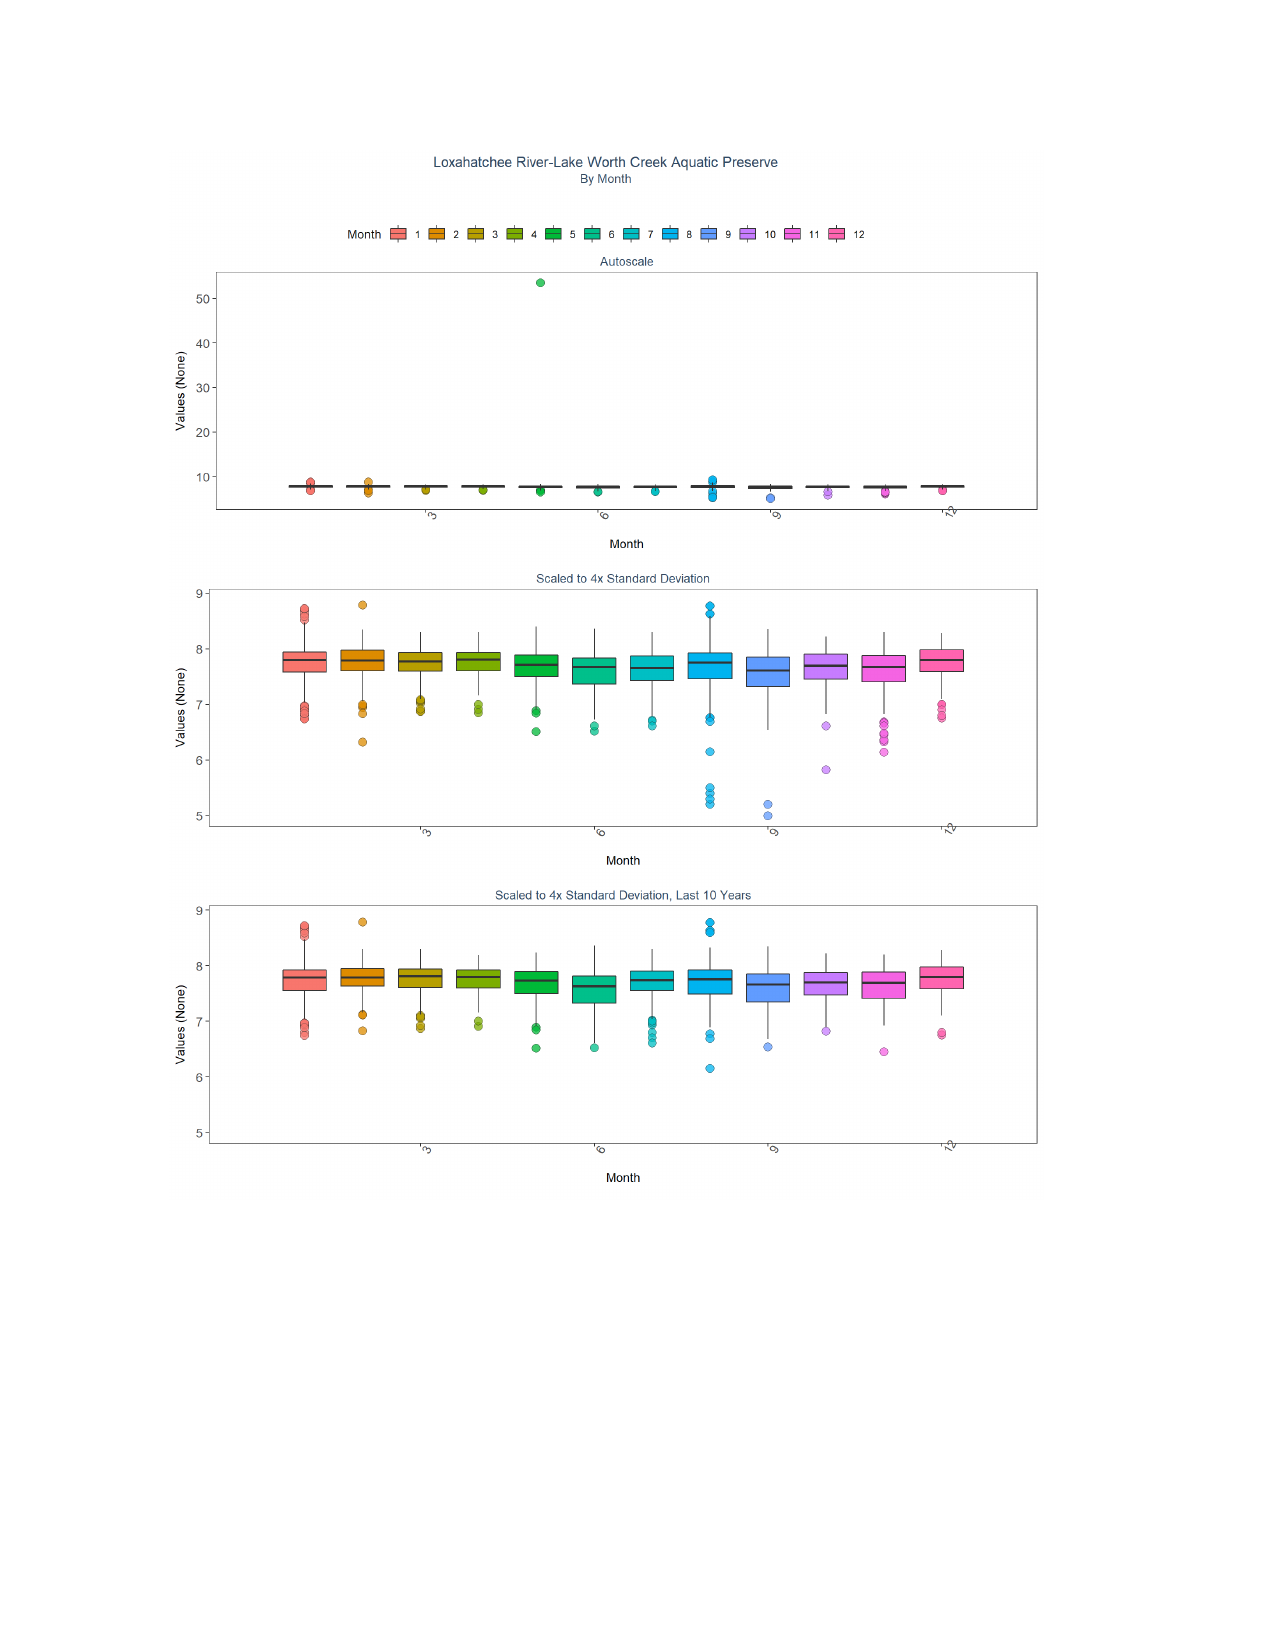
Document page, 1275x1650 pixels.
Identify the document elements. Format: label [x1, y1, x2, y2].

picture [168, 150, 1044, 1200]
